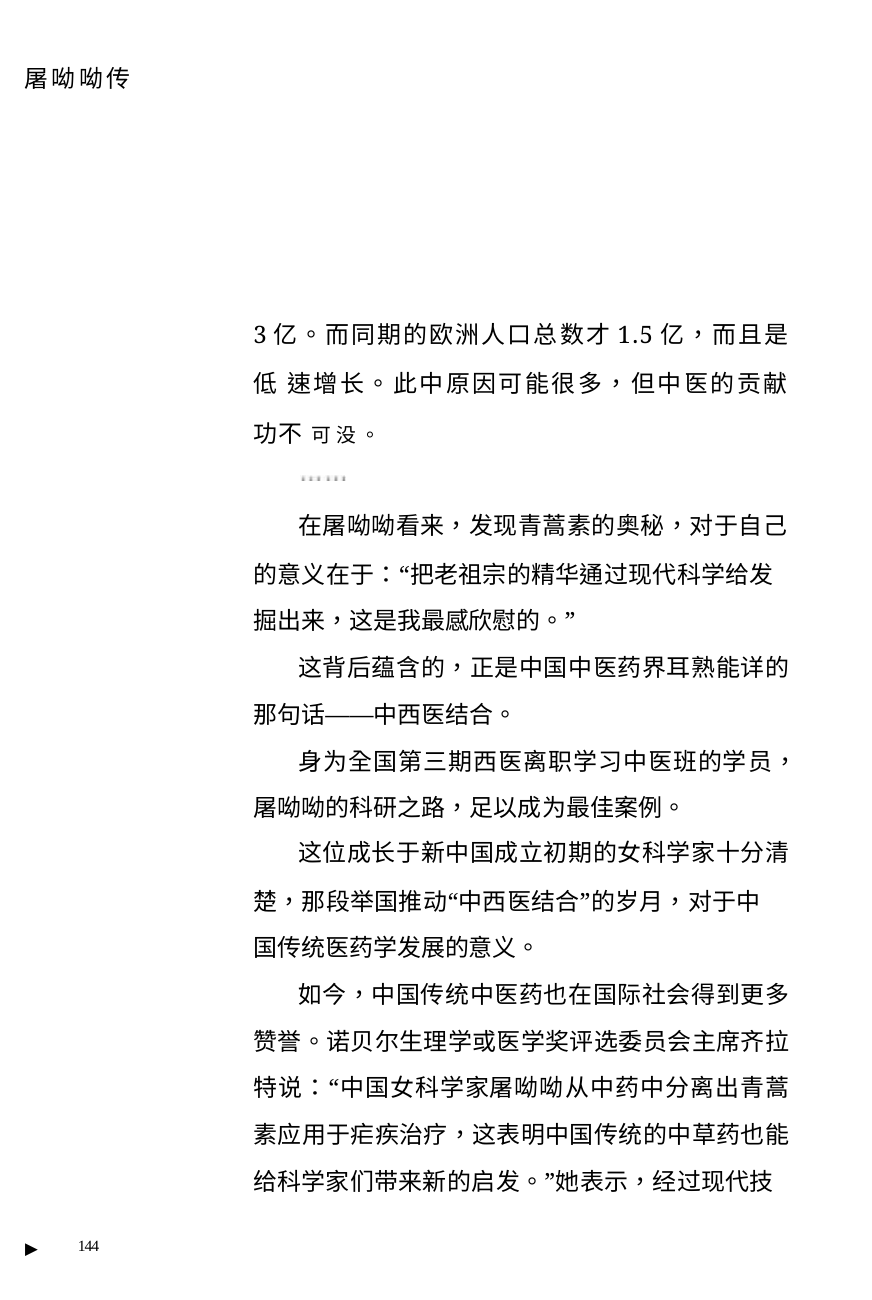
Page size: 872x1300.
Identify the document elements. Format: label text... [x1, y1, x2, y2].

text 这位成长于新中国成立初期的女科学家十分清 [298, 837, 798, 867]
text 这背后蕴含的，正是中国中医药界耳熟能详的 那句话——中西医结合。 [253, 651, 792, 730]
text 屠呦呦传 [24, 66, 798, 98]
text 楚，那段举国推动“中西医结合”的岁月，对于中 国传统医药学发展的意义。 [253, 884, 787, 964]
picture [300, 475, 346, 481]
text 3亿。而同期的欧洲人口总数才1.5亿，而且是低 速增长。此中原因可能很多，但中医的贡献功不 可 没 。 [253, 318, 788, 449]
text 身为全国第三期西医离职学习中医班的学员， 屠呦呦的科研之路，足以成为最佳案例。 [253, 745, 798, 824]
text 的意义在于：“把老祖宗的精华通过现代科学给发 掘出来，这是我最感欣慰的。” [253, 557, 788, 637]
text 如今，中国传统中医药也在国际社会得到更多 赞誉。诺贝尔生理学或医学奖评选委员会主席齐拉 特说：“中国女科学家屠呦呦从中药中分离出青蒿 素应用于疟疾治疗，这表明中国传统的中草药也能 给科学家们带来新的启发。”她表示，经过现代技 [253, 978, 789, 1197]
text 在屠呦呦看来，发现青蒿素的奥秘，对于自己 [298, 511, 798, 541]
